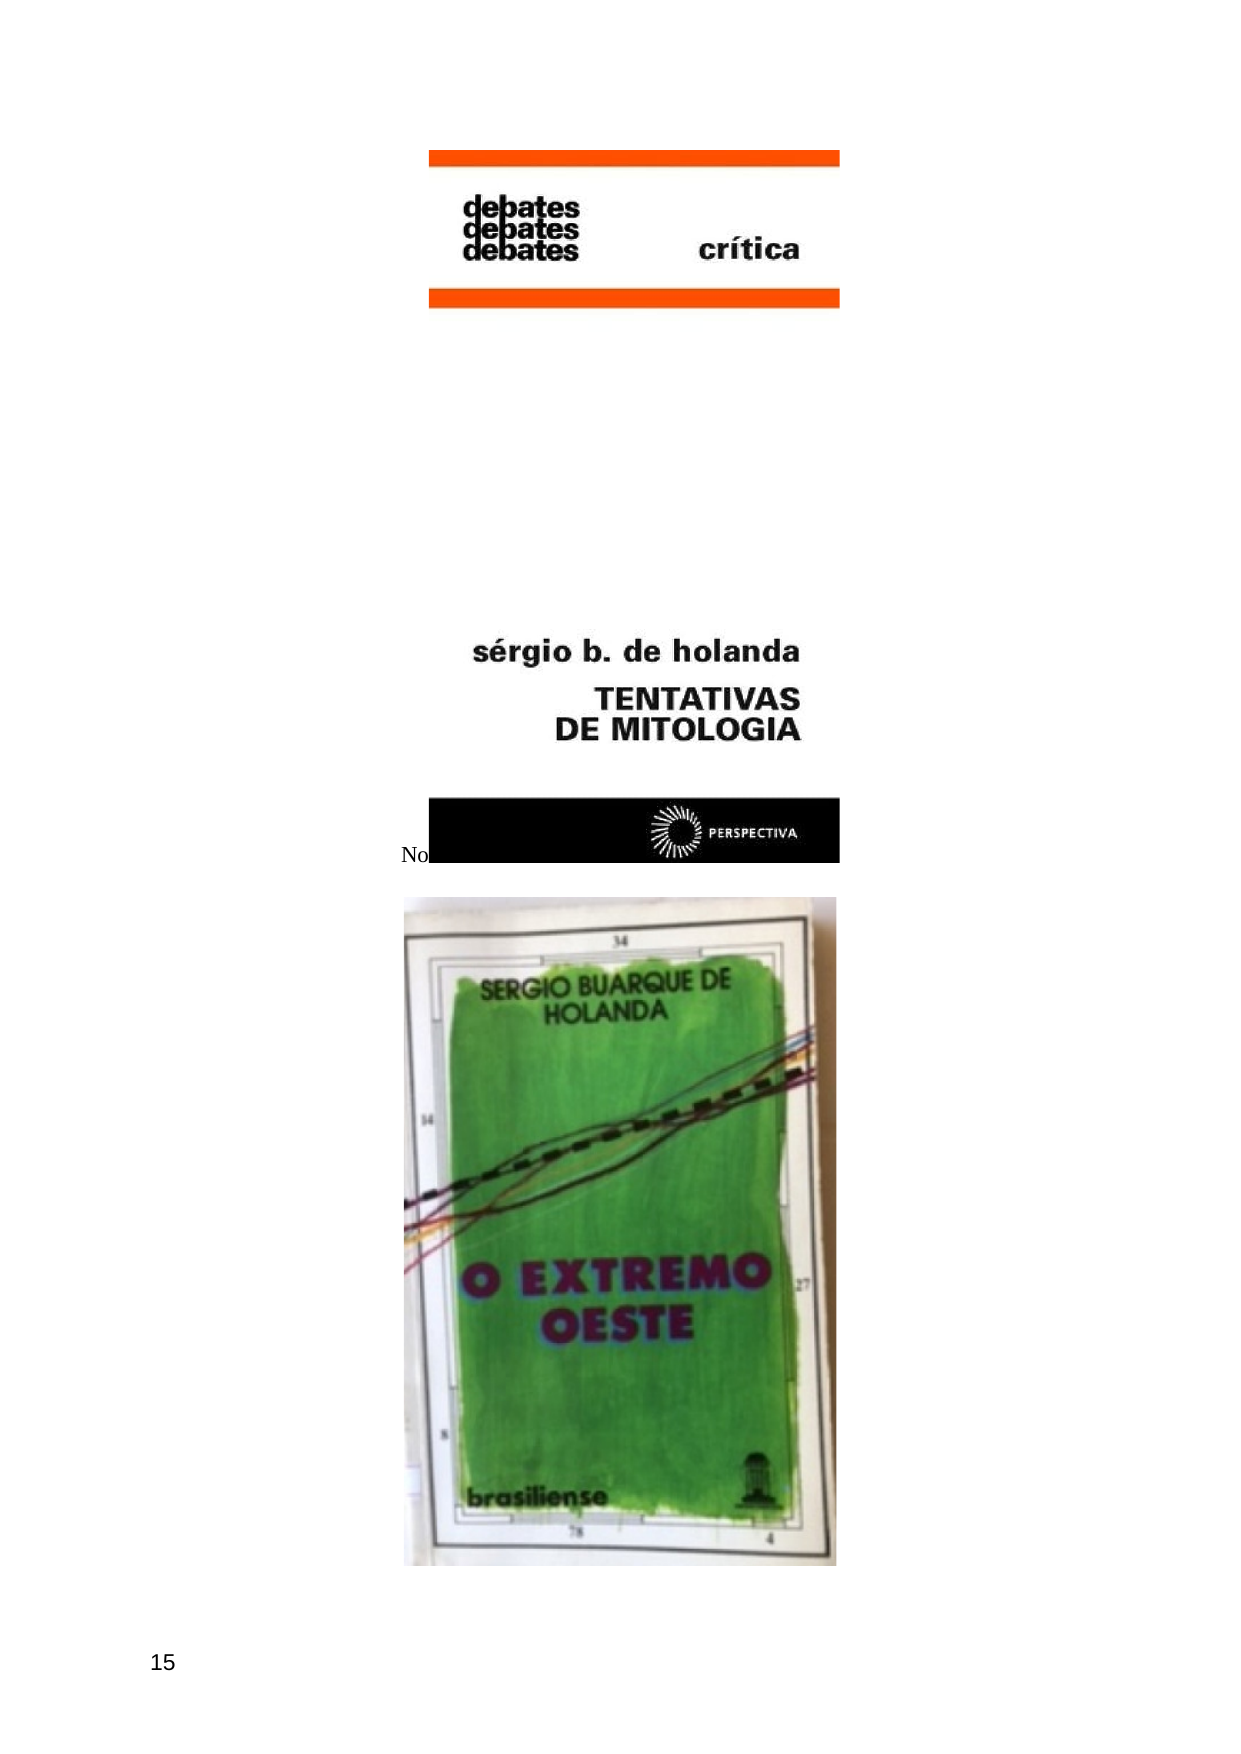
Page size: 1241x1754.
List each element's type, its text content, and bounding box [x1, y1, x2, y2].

picture [403, 897, 837, 1566]
picture [428, 150, 840, 863]
